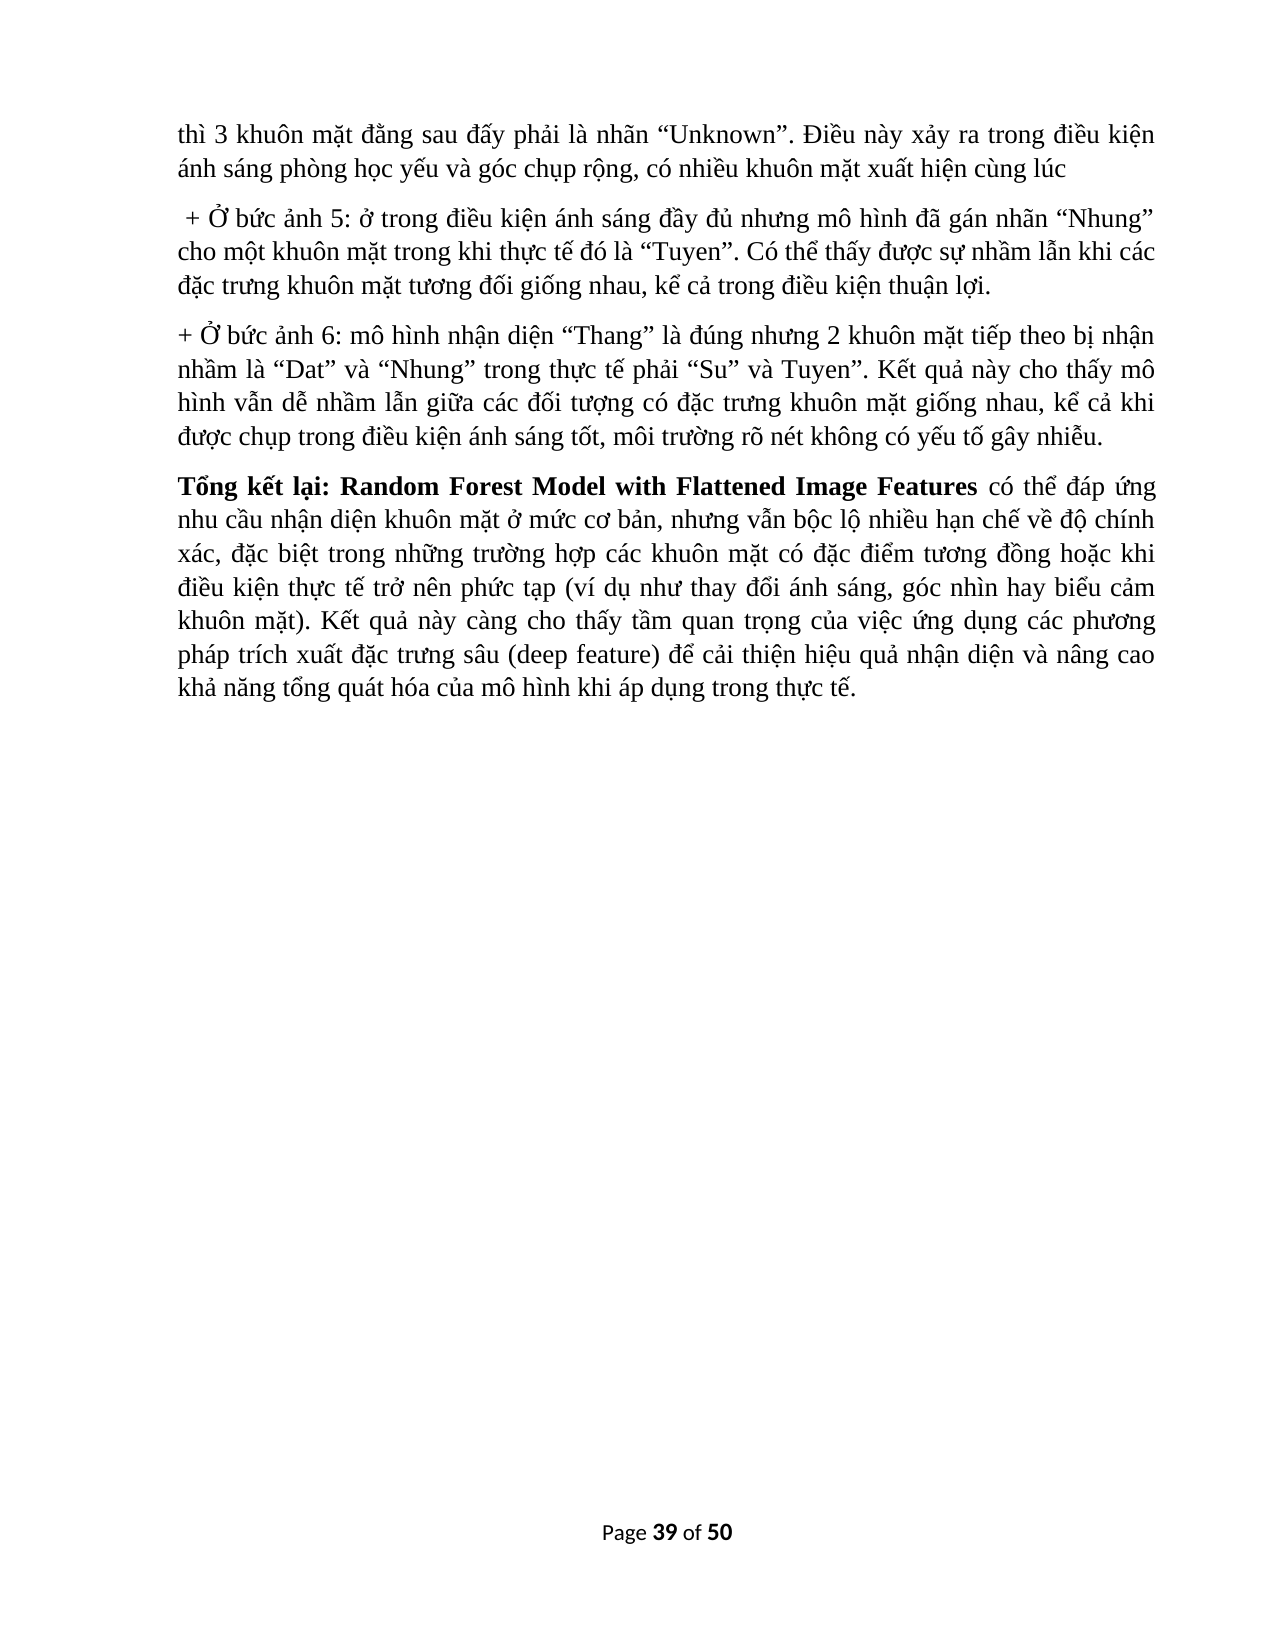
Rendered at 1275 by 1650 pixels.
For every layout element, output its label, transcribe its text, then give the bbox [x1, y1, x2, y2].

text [177, 118, 1157, 183]
text Tổng kết lại: Random Forest Model with Flattened Image Features có thể đáp ứng nhu cầu nhận diện khuôn mặt ở mức cơ bản, nhưng vẫn bộc lộ nhiều hạn chế về độ chính xác, đặc biệt trong những trường hợp các khuôn mặt có đặc điểm tương đồng hoặc khi điều kiện thực tế trở nên phức tạp (ví dụ như thay đổi ánh sáng, góc nhìn hay biểu cảm khuôn mặt). Kết quả này càng cho thấy tầm quan trọng của việc ứng dụng các phương pháp trích xuất đặc trưng sâu (deep feature) để cải thiện hiệu quả nhận diện và nâng cao khả năng tổng quát hóa của mô hình khi áp dụng trong thực tế. [177, 470, 1157, 702]
text + Ở bức ảnh 6: mô hình nhận diện “Thang” là đúng nhưng 2 khuôn mặt tiếp theo bị nhận nhầm là “Dat” và “Nhung” trong thực tế phải “Su” và Tuyen”. Kết quả này cho thấy mô hình vẫn dễ nhầm lẫn giữa các đối tượng có đặc trưng khuôn mặt giống nhau, kể cả khi được chụp trong điều kiện ánh sáng tốt, môi trường rõ nét không có yếu tố gây nhiễu. [177, 319, 1157, 451]
text + Ở bức ảnh 5: ở trong điều kiện ánh sáng đầy đủ nhưng mô hình đã gán nhãn “Nhung” cho một khuôn mặt trong khi thực tế đó là “Tuyen”. Có thể thấy được sự nhầm lẫn khi các đặc trưng khuôn mặt tương đối giống nhau, kể cả trong điều kiện thuận lợi. [177, 202, 1157, 300]
